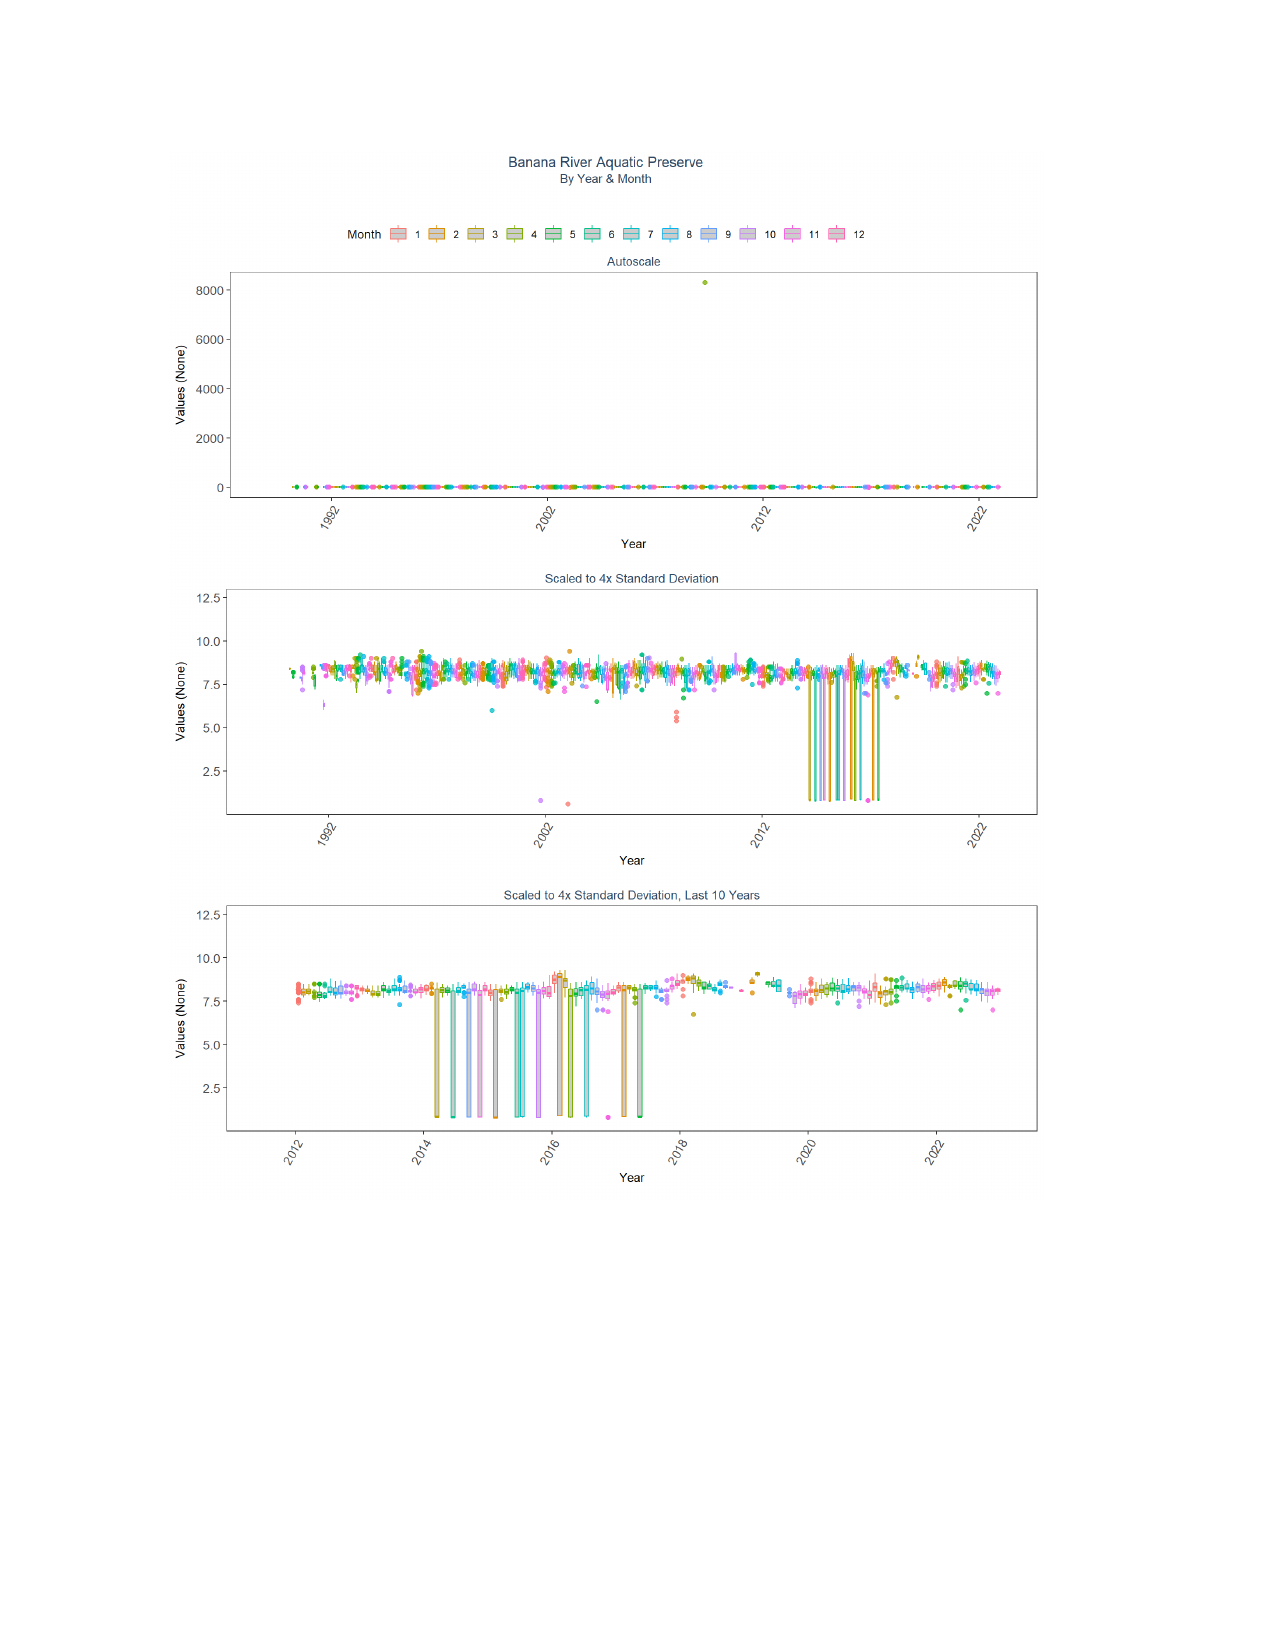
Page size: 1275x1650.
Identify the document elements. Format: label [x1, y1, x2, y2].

picture [168, 150, 1044, 1200]
